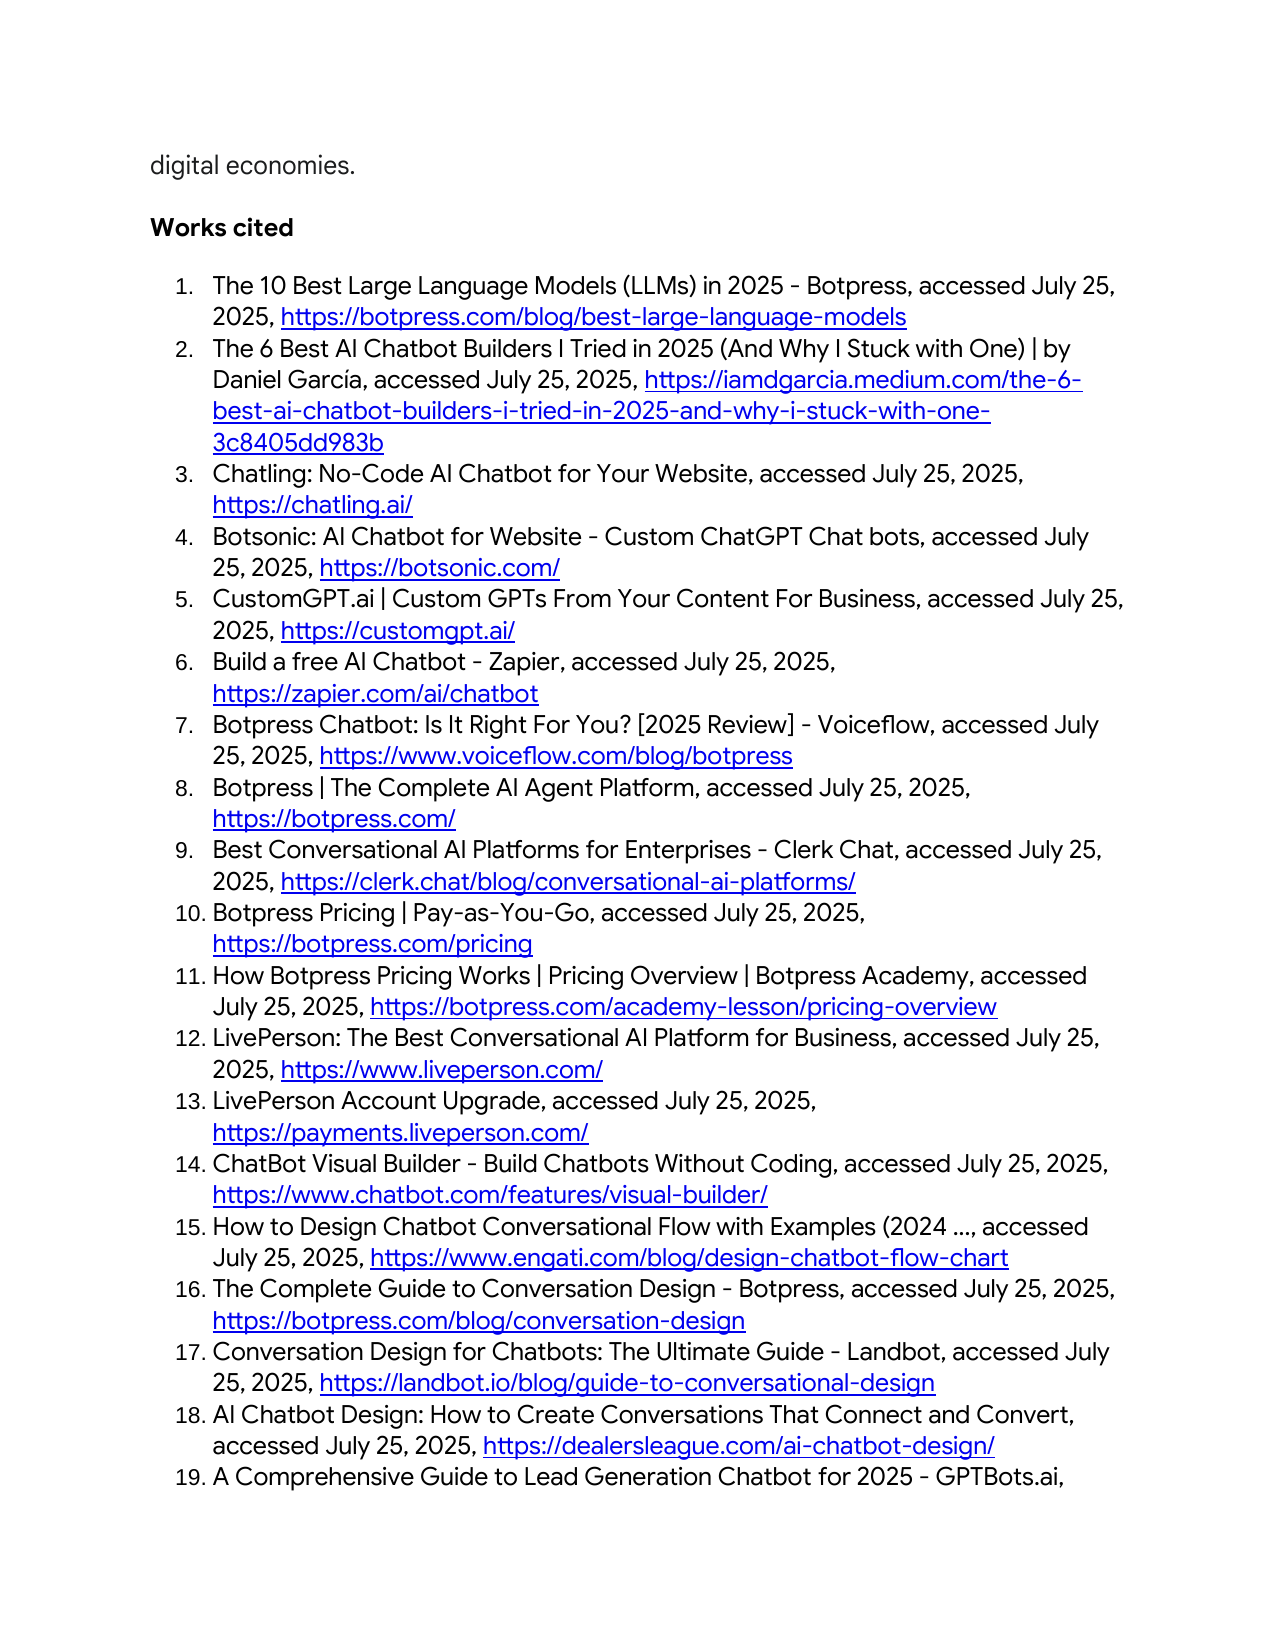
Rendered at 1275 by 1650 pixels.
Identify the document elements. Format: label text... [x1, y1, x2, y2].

list How Botpress Pricing Works | Pricing Overview | Botpress Academy, accessed July 25, 2025, https://botpress.com/academy-lesson/pricing-overview [175, 960, 1125, 1023]
list Build a free AI Chatbot - Zapier, accessed July 25, 2025, https://zapier.com/ai/chatbot [175, 646, 1125, 709]
list Conversation Design for Chatbots: The Ultimate Guide - Landbot, accessed July 25, 2025, https://landbot.io/blog/guide-to-conversational-design [175, 1336, 1125, 1399]
list The 6 Best AI Chatbot Builders I Tried in 2025 (And Why I Stuck with One) | by Daniel García, accessed July 25, 2025, https://iamdgarcia.medium.com/the-6-best-ai-chatbot-builders-i-tried-in-2025-and-why-i-stuck-with-one-3c8405dd983b [175, 333, 1125, 458]
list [175, 1462, 1125, 1493]
list Botpress Pricing | Pay-as-You-Go, accessed July 25, 2025, https://botpress.com/pricing [175, 897, 1125, 960]
list Chatling: No-Code AI Chatbot for Your Website, accessed July 25, 2025, https://chatling.ai/ [175, 458, 1125, 521]
list Botpress | The Complete AI Agent Platform, accessed July 25, 2025, https://botpress.com/ [175, 772, 1125, 834]
list How to Design Chatbot Conversational Flow with Examples (2024 ..., accessed July 25, 2025, https://www.engati.com/blog/design-chatbot-flow-chart [175, 1211, 1125, 1273]
list LivePerson Account Upgrade, accessed July 25, 2025, https://payments.liveperson.com/ [175, 1085, 1125, 1148]
subtitle Works cited [150, 212, 1125, 244]
list The Complete Guide to Conversation Design - Botpress, accessed July 25, 2025, https://botpress.com/blog/conversation-design [175, 1273, 1125, 1336]
list Botpress Chatbot: Is It Right For You? [2025 Review] - Voiceflow, accessed July 25, 2025, https://www.voiceflow.com/blog/botpress [175, 709, 1125, 772]
list The 10 Best Large Language Models (LLMs) in 2025 - Botpress, accessed July 25, 2025, https://botpress.com/blog/best-large-language-models [175, 270, 1125, 333]
list Best Conversational AI Platforms for Enterprises - Clerk Chat, accessed July 25, 2025, https://clerk.chat/blog/conversational-ai-platforms/ [175, 834, 1125, 897]
list LivePerson: The Best Conversational AI Platform for Business, accessed July 25, 2025, https://www.liveperson.com/ [175, 1023, 1125, 1085]
list ChatBot Visual Builder - Build Chatbots Without Coding, accessed July 25, 2025, https://www.chatbot.com/features/visual-builder/ [175, 1148, 1125, 1211]
list AI Chatbot Design: How to Create Conversations That Connect and Convert, accessed July 25, 2025, https://dealersleague.com/ai-chatbot-design/ [175, 1399, 1125, 1462]
list CustomGPT.ai | Custom GPTs From Your Content For Business, accessed July 25, 2025, https://customgpt.ai/ [175, 584, 1125, 646]
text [150, 150, 1125, 181]
list Botsonic: AI Chatbot for Website - Custom ChatGPT Chat bots, accessed July 25, 2025, https://botsonic.com/ [175, 521, 1125, 584]
